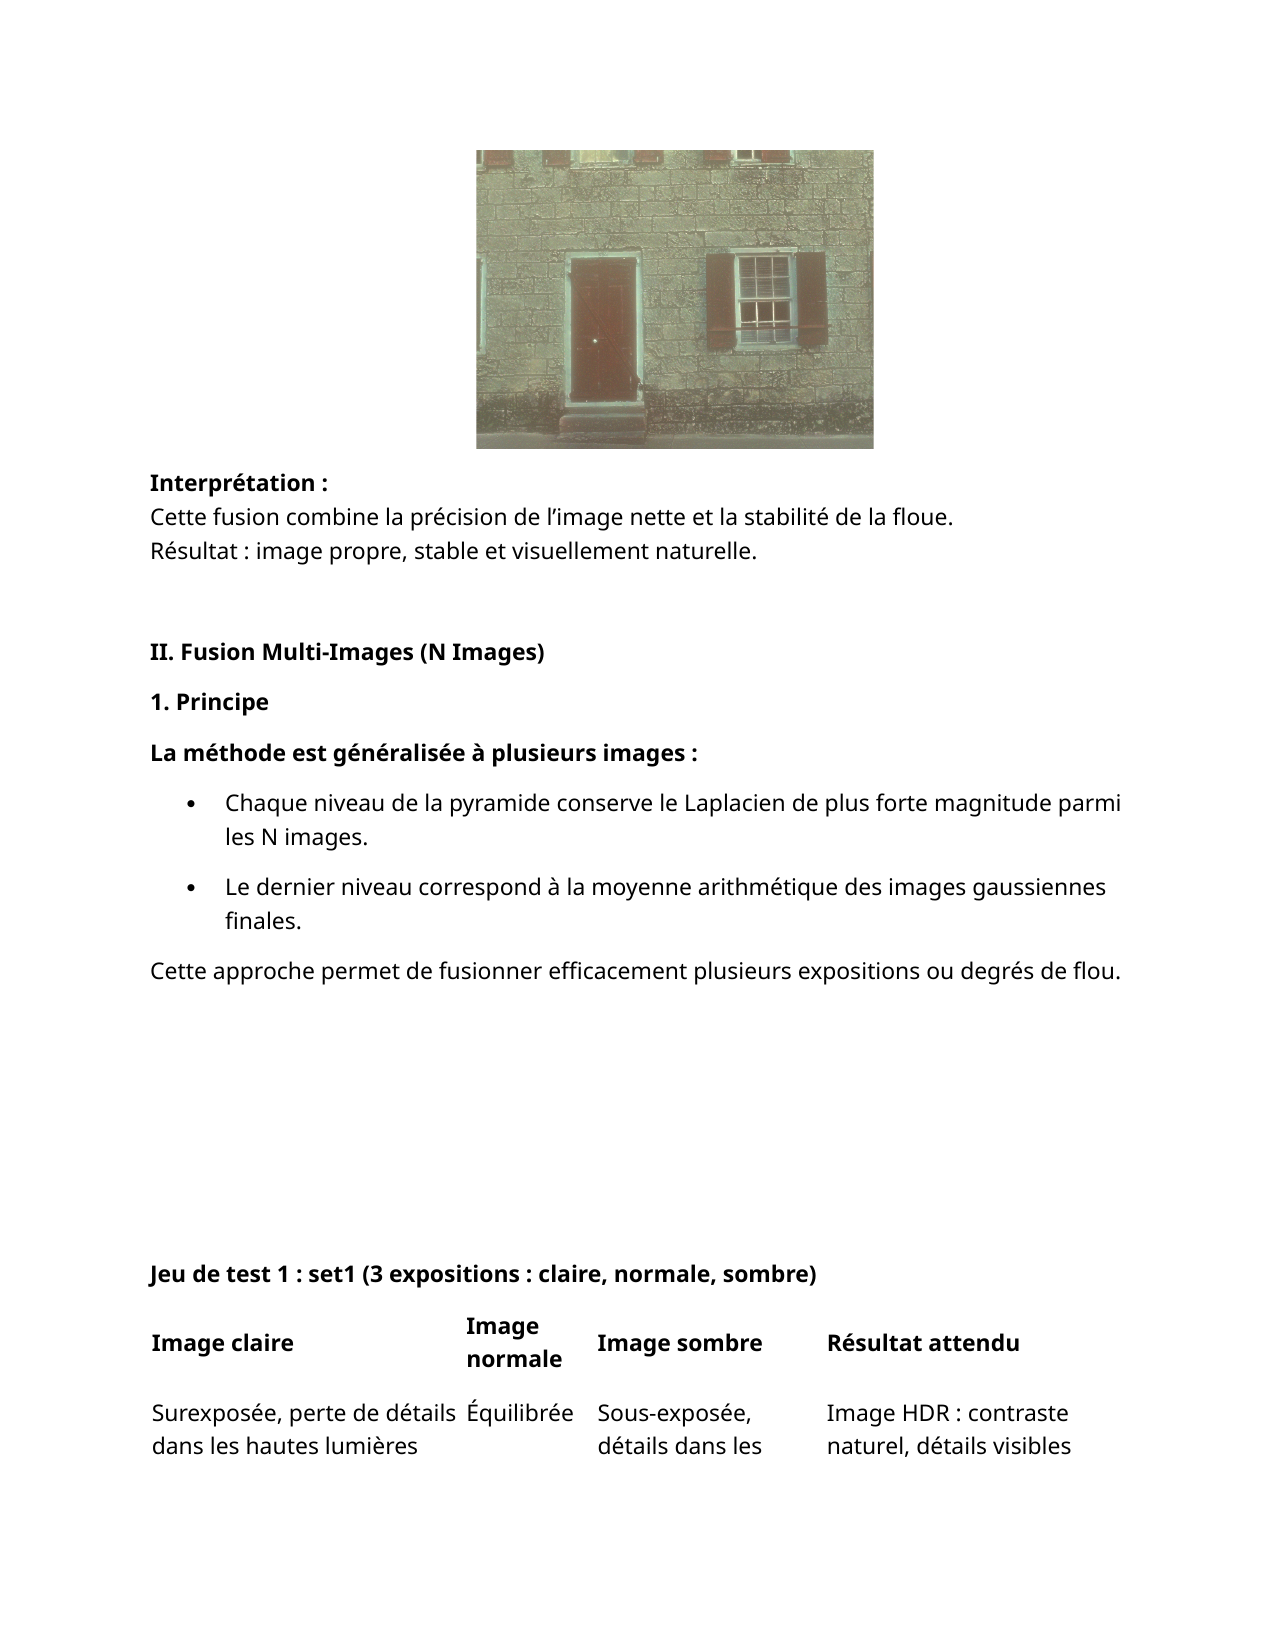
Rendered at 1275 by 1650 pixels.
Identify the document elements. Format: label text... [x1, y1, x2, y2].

list Le dernier niveau correspond à la moyenne arithmétique des images gaussiennes finales. [187, 871, 1125, 936]
text II. Fusion Multi-Images (N Images) [150, 636, 1125, 667]
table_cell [150, 1395, 464, 1482]
table_cell Sous-exposée, détails dans les ombres [596, 1395, 825, 1482]
text Interprétation : Cette fusion combine la précision de l’image nette et la stabilité de la floue. Résultat : image propre, stable et visuellement naturelle. [150, 467, 1125, 566]
table_cell Équilibrée [464, 1395, 596, 1482]
table_header Image sombre [596, 1308, 825, 1395]
text Cette approche permet de fusionner efficacement plusieurs expositions ou degrés de flou. [150, 955, 1125, 986]
text La méthode est généralisée à plusieurs images : [150, 736, 1125, 768]
table_header Image normale [464, 1308, 596, 1395]
picture [476, 150, 874, 449]
table_header Image claire [150, 1308, 464, 1395]
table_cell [825, 1395, 1125, 1482]
list Chaque niveau de la pyramide conserve le Laplacien de plus forte magnitude parmi les N images. [187, 787, 1125, 852]
table_header Résultat attendu [825, 1308, 1125, 1395]
text 1. Principe [150, 686, 1125, 717]
text Jeu de test 1 : set1 (3 expositions : claire, normale, sombre) [150, 1258, 1125, 1289]
